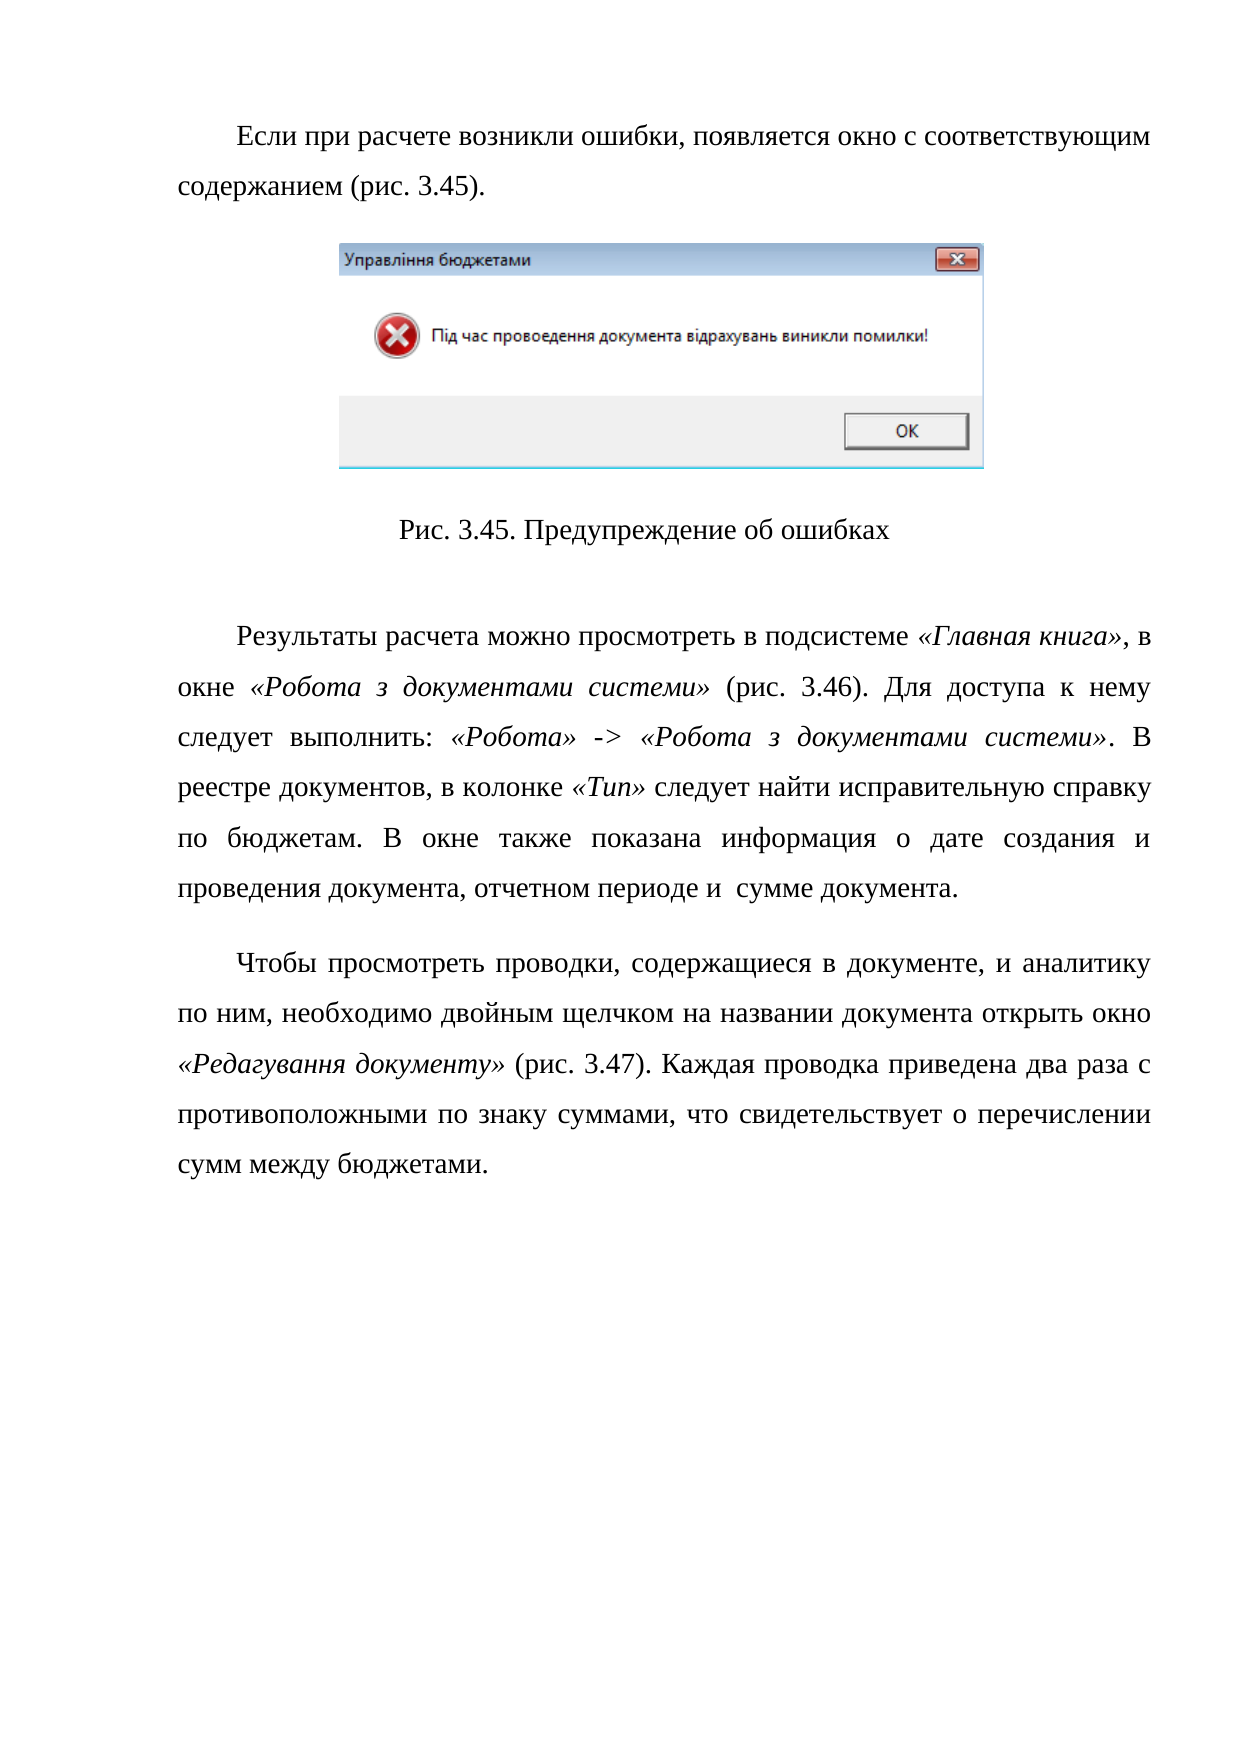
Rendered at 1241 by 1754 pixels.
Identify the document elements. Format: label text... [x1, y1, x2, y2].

picture [339, 243, 984, 469]
title Если при расчете возникли ошибки, появляется окно с соответствующим содержанием (рис. 3.45). [177, 118, 1152, 202]
title Результаты расчета можно просмотреть в подсистеме «Главная книга», в окне «Робота з документами системи» (рис. 3.46). Для доступа к нему следует выполнить: «Робота» -> «Робота з документами системи». В реестре документов, в колонке «Тип» следует найти исправительную справку по бюджетам. В окне также показана информация о дате создания и проведения документа, отчетном периоде и сумме документа. [177, 618, 1152, 903]
title Чтобы просмотреть проводки, содержащиеся в документе, и аналитику по ним, необходимо двойным щелчком на названии документа открыть окно «Редагування документу» (рис. 3.47). Каждая проводка приведена два раза с противоположными по знаку суммами, что свидетельствует о перечислении сумм между бюджетами. [177, 945, 1152, 1180]
